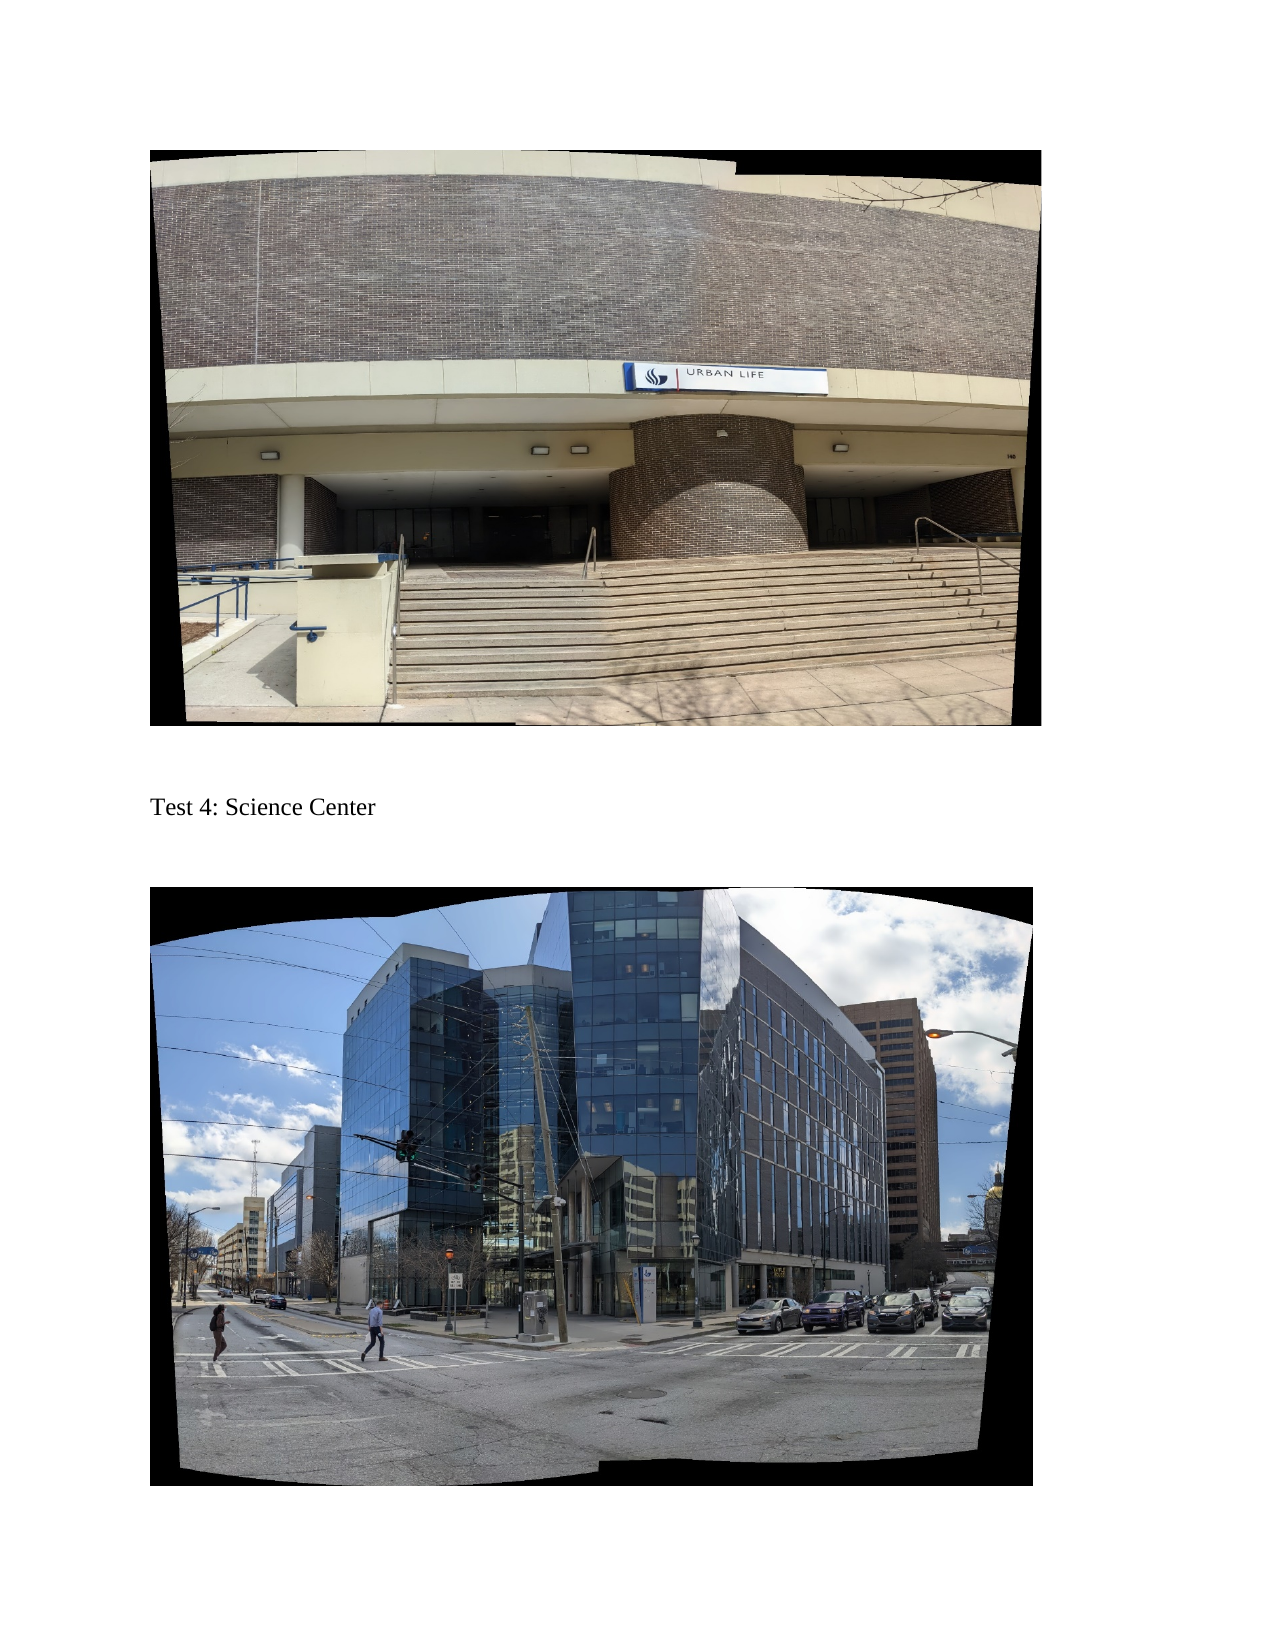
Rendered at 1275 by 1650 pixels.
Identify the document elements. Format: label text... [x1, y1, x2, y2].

text Test 4: Science Center [150, 792, 1125, 821]
picture [150, 150, 1042, 726]
picture [150, 887, 1033, 1486]
